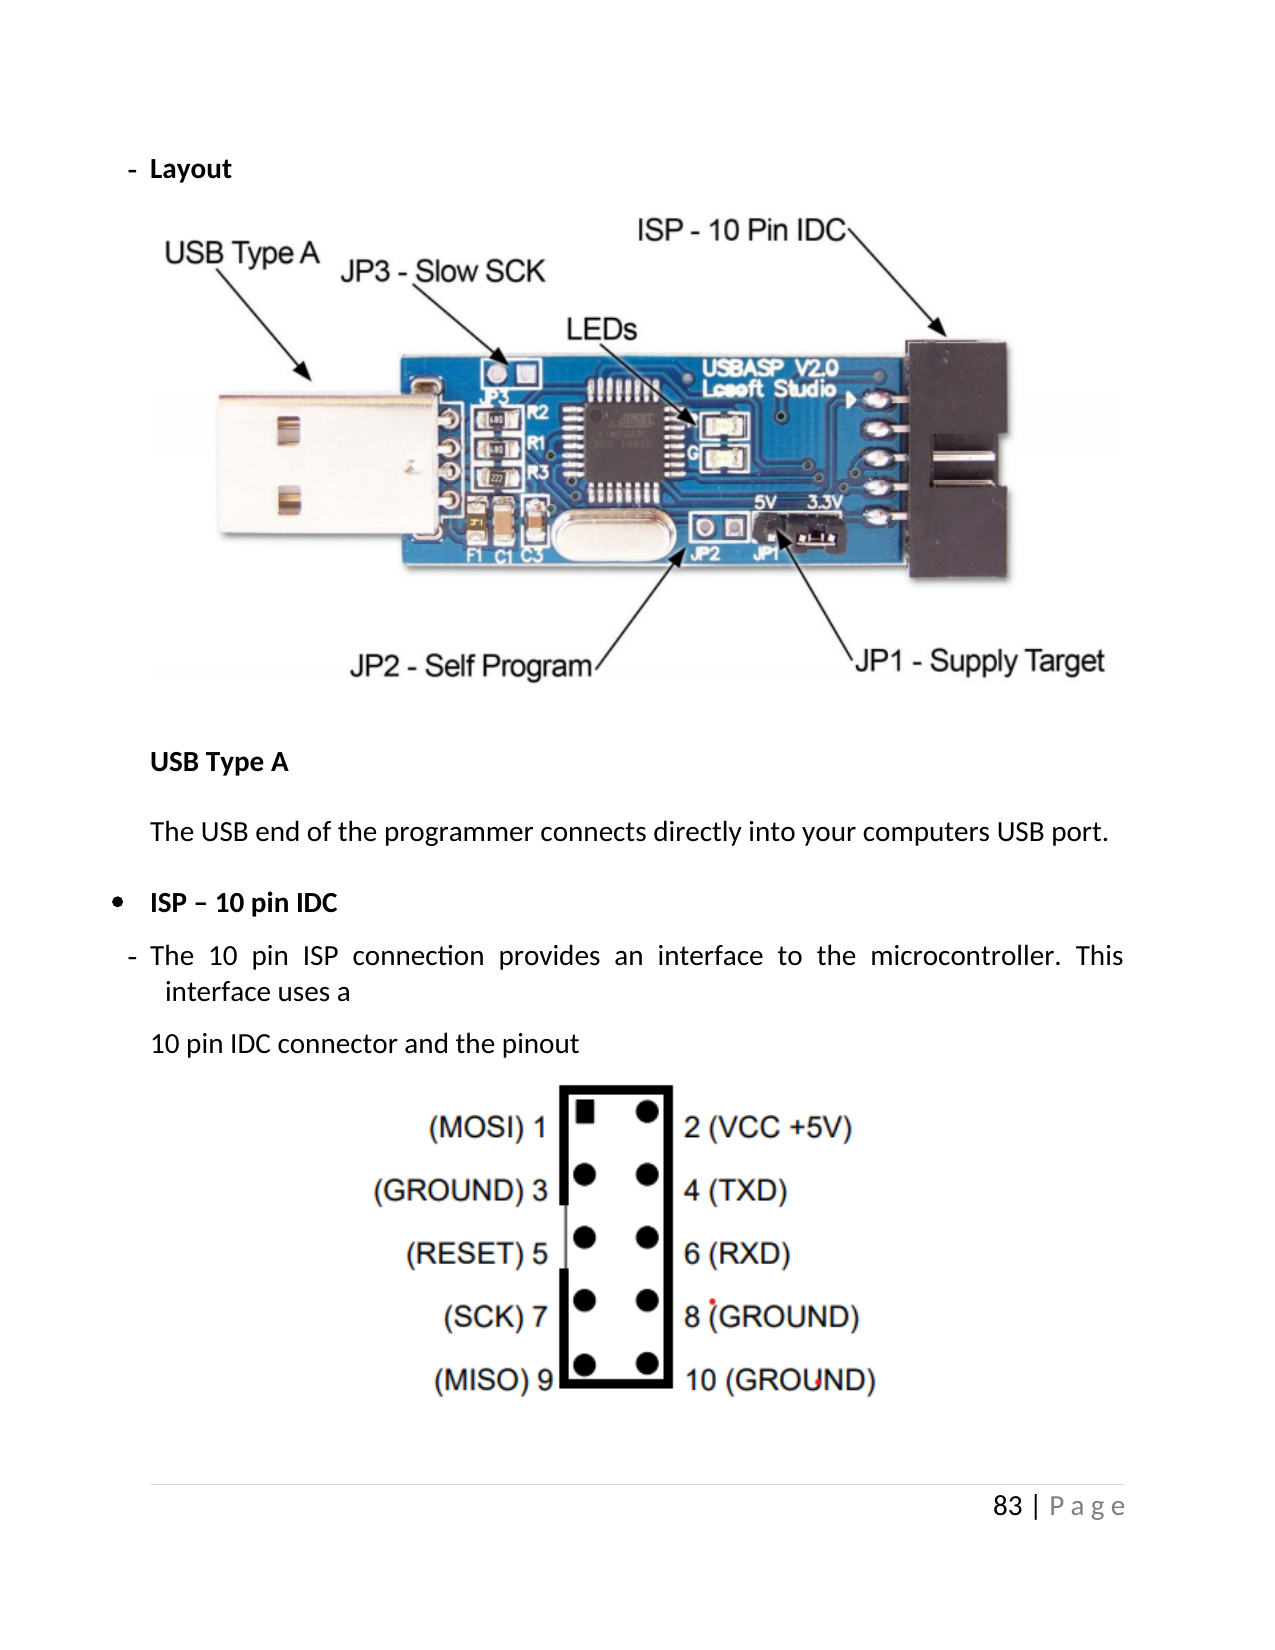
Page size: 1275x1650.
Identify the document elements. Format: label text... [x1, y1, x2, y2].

picture [150, 201, 1125, 709]
text USB Type A [150, 709, 1125, 779]
list Layout [127, 150, 1125, 186]
list ISP – 10 pin IDC [112, 884, 1125, 919]
list The 10 pin ISP connection provides an interface to the microcontroller. This interface uses a [127, 937, 1125, 1008]
text 10 pin IDC connector and the pinout [150, 1025, 1125, 1061]
text The USB end of the programmer connects directly into your computers USB port. [150, 813, 1125, 849]
picture [351, 1076, 896, 1422]
